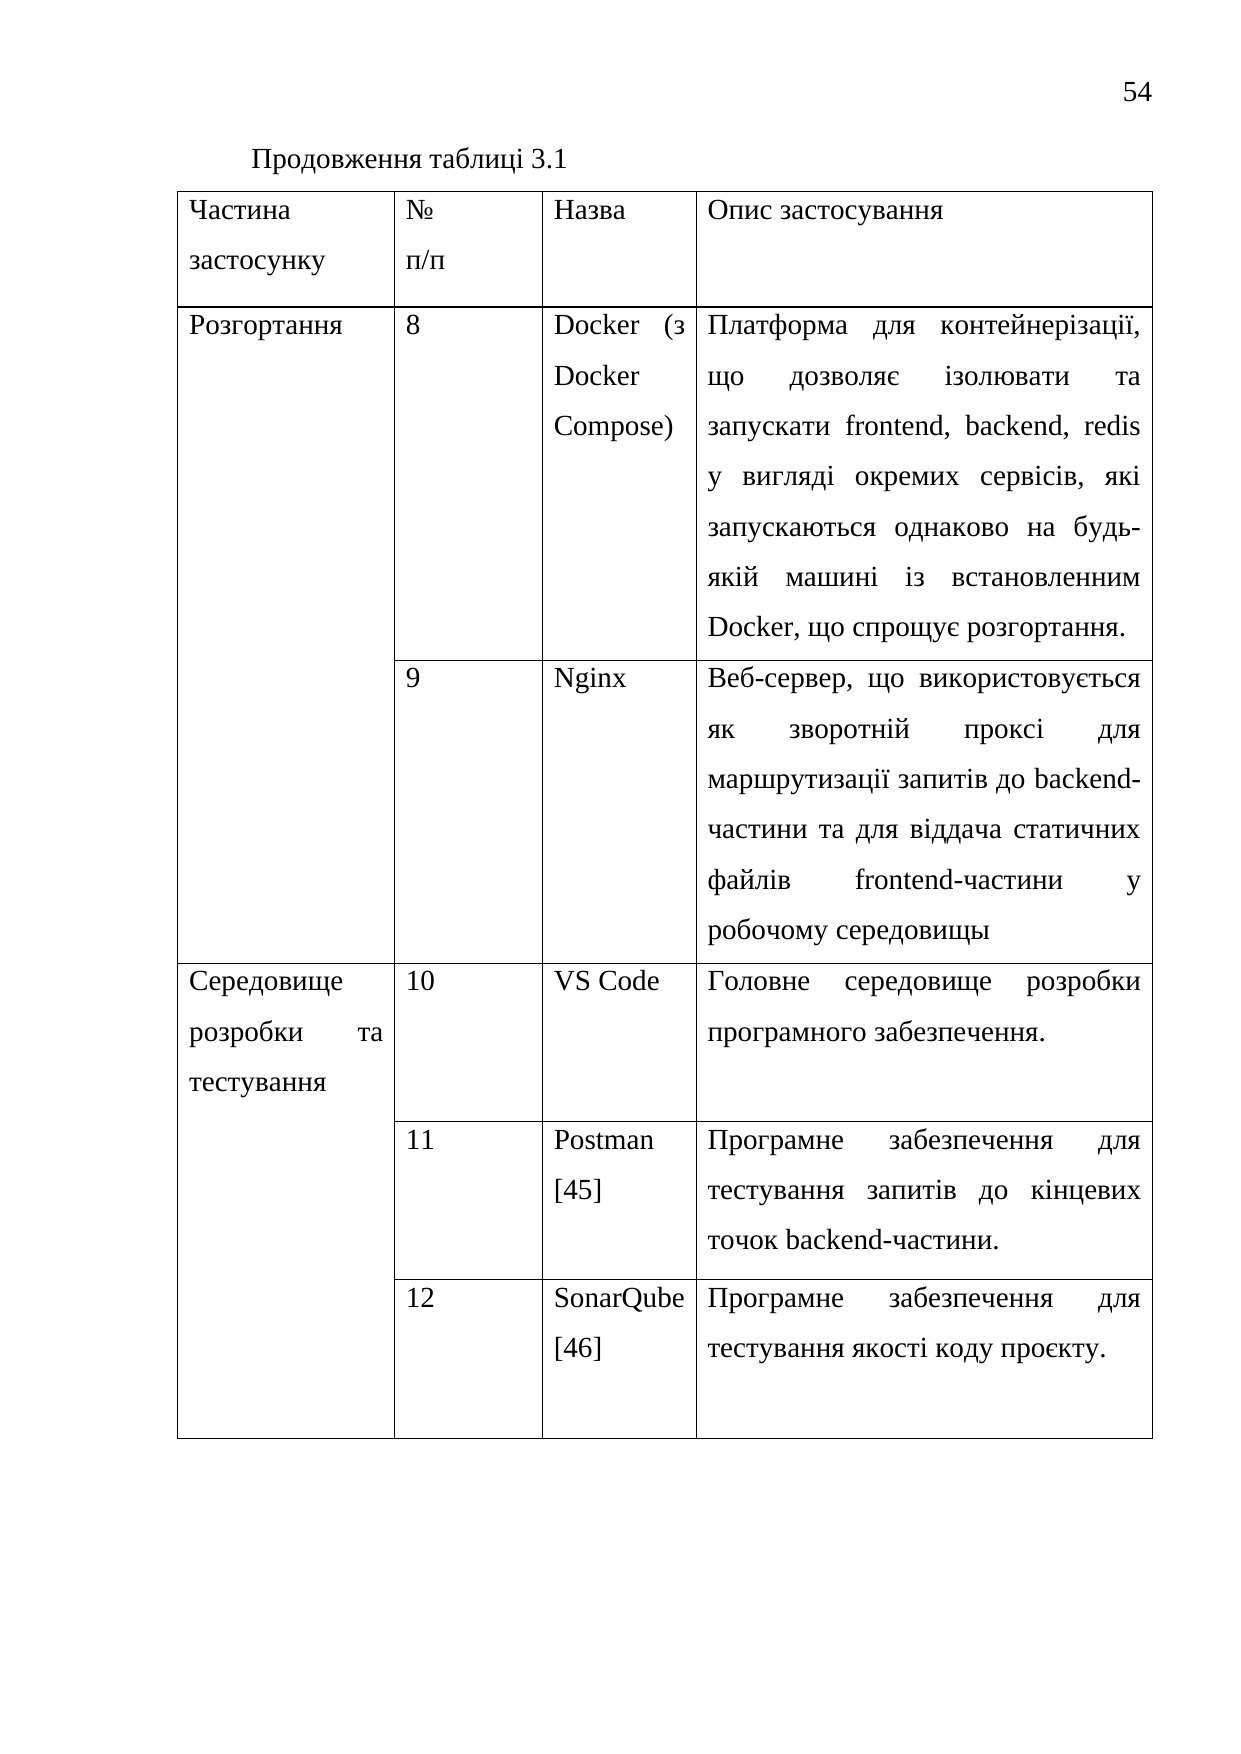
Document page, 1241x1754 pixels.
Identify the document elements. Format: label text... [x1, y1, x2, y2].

table_cell 8 [395, 308, 542, 659]
table_cell Програмне забезпечення для тестування запитів до кінцевих точок backend-частини. [697, 1122, 1152, 1279]
table_cell SonarQube [46] [543, 1280, 696, 1437]
table_header № п/п [395, 192, 542, 306]
table_cell Програмне забезпечення для тестування якості коду проєкту. [697, 1280, 1152, 1437]
table_cell Nginx [543, 661, 696, 962]
table_cell Платформа для контейнерізації, що дозволяє ізолювати та запускати frontend, backend, redis у вигляді окремих сервісів, які запускаються однаково на будь-якій машині із встановленним Docker, що спрощує розгортання. [697, 308, 1152, 659]
table_cell Postman [45] [543, 1122, 696, 1279]
table_header Частина застосунку [178, 192, 394, 306]
table_cell 10 [395, 964, 542, 1121]
table_cell Веб-сервер, що використовується як зворотній проксі для маршрутизації запитів до backend-частини та для віддача статичних файлів frontend-частини у робочому середовищы [697, 661, 1152, 962]
table_cell 9 [395, 661, 542, 962]
table_cell VS Code [543, 964, 696, 1121]
table_cell Головне середовище розробки програмного забезпечення. [697, 964, 1152, 1121]
table_cell 11 [395, 1122, 542, 1279]
table_cell Docker (з Docker Compose) [543, 308, 696, 659]
table_cell 12 [395, 1280, 542, 1437]
table_cell Середовище розробки та тестування [178, 964, 394, 1437]
table_header Назва [543, 192, 696, 306]
table_cell Розгортання [178, 308, 394, 962]
text Продовження таблиці 3.1 [177, 141, 1152, 174]
table_header Опис застосування [697, 192, 1152, 306]
